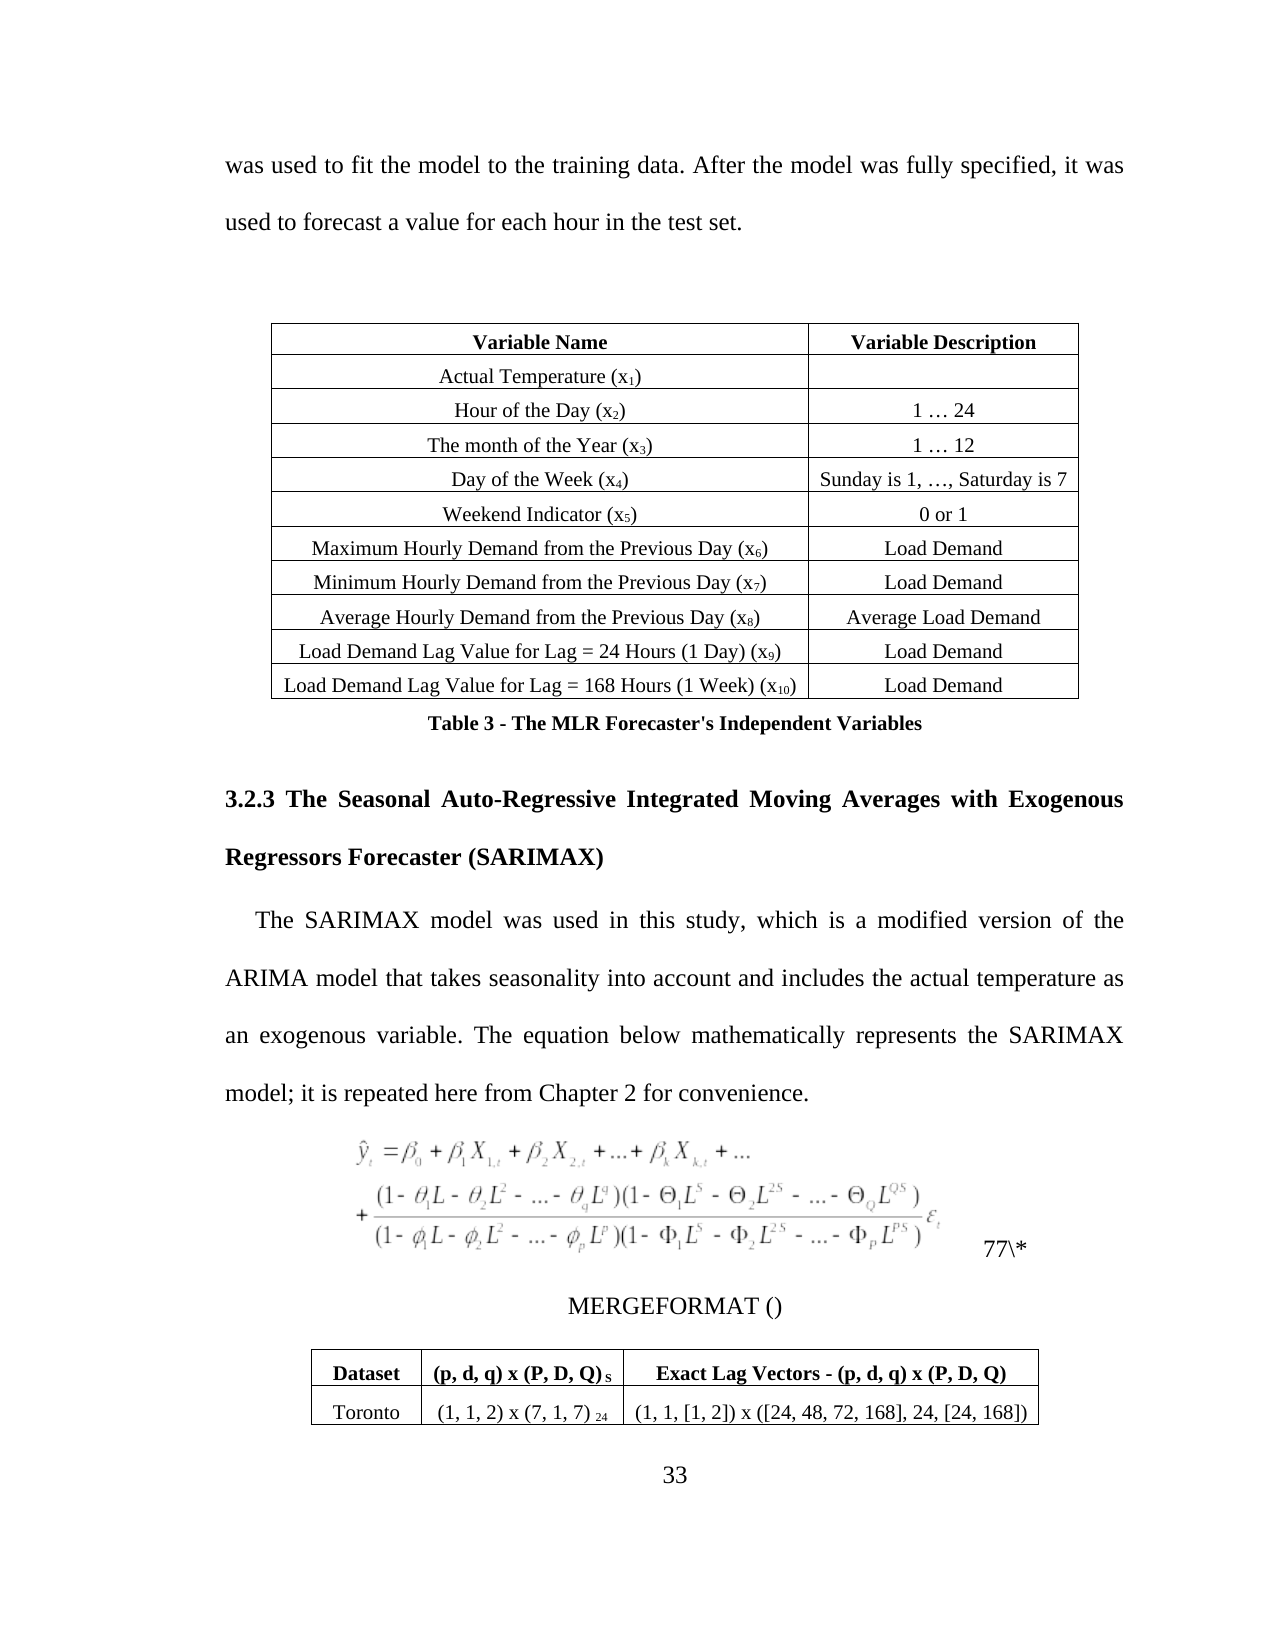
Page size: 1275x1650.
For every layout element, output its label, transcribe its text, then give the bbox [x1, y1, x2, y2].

table_cell Load Demand Lag Value for Lag = 168 Hours (1 Week) (x10) [272, 664, 808, 697]
table_header Variable Name [272, 324, 808, 354]
table_cell Toronto [312, 1386, 421, 1424]
table_cell Average Hourly Demand from the Previous Day (x8) [272, 595, 808, 629]
table_cell (1, 1, 2) x (7, 1, 7) 24 [422, 1386, 623, 1424]
table_cell 0 or 1 [809, 492, 1078, 526]
table_cell Sunday is 1, …, Saturday is 7 [809, 458, 1078, 491]
table_cell Average Load Demand [809, 595, 1078, 629]
table_cell 1 … 12 [809, 424, 1078, 457]
table_cell (1, 1, [1, 2]) x ([24, 48, 72, 168], 24, [24, 168]) [624, 1386, 1038, 1424]
table_header (p, d, q) x (P, D, Q) S [422, 1350, 623, 1385]
table_cell Weekend Indicator (x5) [272, 492, 808, 526]
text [225, 150, 1125, 236]
table_cell Load Demand [809, 664, 1078, 697]
text Table 3 - The MLR Forecaster's Independent Variables [225, 711, 1125, 735]
table_cell 1 … 24 [809, 389, 1078, 422]
table_cell Load Demand [809, 630, 1078, 663]
table_cell Day of the Week (x4) [272, 458, 808, 491]
table_cell Maximum Hourly Demand from the Previous Day (x6) [272, 527, 808, 560]
table_cell Load Demand [809, 527, 1078, 560]
text The SARIMAX model was used in this study, which is a modified version of the ARIMA model that takes seasonality into account and includes the actual temperature as an exogenous variable. The equation below mathematically represents the SARIMAX model; it is repeated here from Chapter 2 for convenience. [225, 905, 1125, 1107]
table_cell Minimum Hourly Demand from the Previous Day (x7) [272, 561, 808, 594]
table_cell Load Demand [809, 561, 1078, 594]
subtitle 3.2.3 The Seasonal Auto-Regressive Integrated Moving Averages with Exogenous Regressors Forecaster (SARIMAX) [225, 784, 1125, 870]
table_cell The month of the Year (x3) [272, 424, 808, 457]
table_cell Load Demand Lag Value for Lag = 24 Hours (1 Day) (x9) [272, 630, 808, 663]
table_cell Hour of the Day (x2) [272, 389, 808, 422]
table_header Dataset [312, 1350, 421, 1385]
table_header Exact Lag Vectors - (p, d, q) x (P, D, Q) [624, 1350, 1038, 1385]
table_header Variable Description [809, 324, 1078, 354]
table_cell Actual Temperature (x1) [272, 355, 808, 388]
table_cell [809, 355, 1078, 388]
